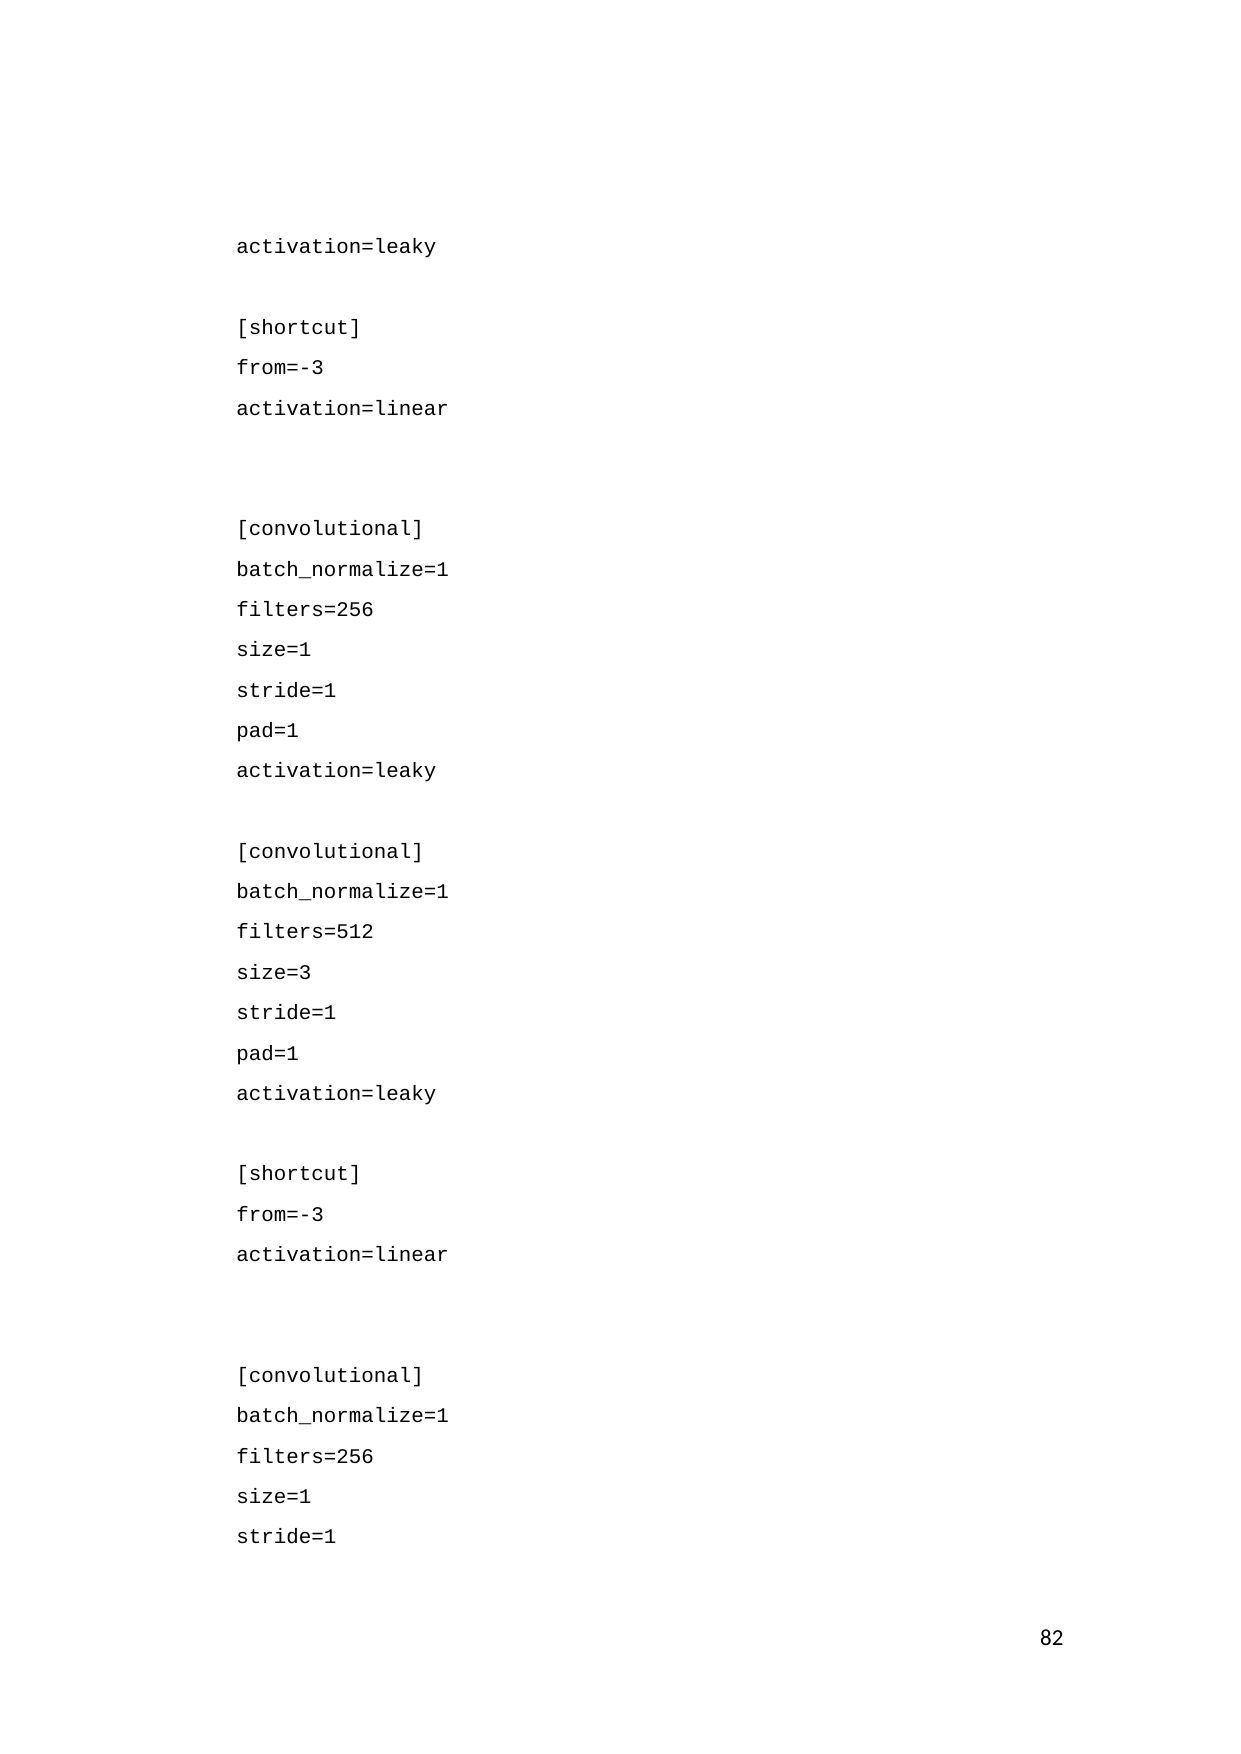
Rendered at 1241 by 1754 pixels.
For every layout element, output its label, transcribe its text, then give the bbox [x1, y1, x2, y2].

text batch_normalize=1 [236, 1405, 1063, 1429]
text filters=512 [236, 922, 1063, 945]
text size=3 [236, 962, 1063, 986]
text [shortcut] [236, 1163, 1063, 1187]
text batch_normalize=1 [236, 881, 1063, 905]
text filters=256 [236, 599, 1063, 623]
text filters=256 [236, 1446, 1063, 1469]
text activation=leaky [236, 760, 1063, 784]
text from=-3 [236, 357, 1063, 381]
text [convolutional] [236, 1365, 1063, 1389]
text pad=1 [236, 720, 1063, 744]
text size=1 [236, 1486, 1063, 1509]
text from=-3 [236, 1204, 1063, 1227]
text stride=1 [236, 680, 1063, 703]
text [convolutional] [236, 518, 1063, 542]
text stride=1 [236, 1526, 1063, 1550]
text activation=linear [236, 397, 1063, 421]
text [convolutional] [236, 841, 1063, 864]
text [shortcut] [236, 317, 1063, 341]
text pad=1 [236, 1042, 1063, 1066]
text batch_normalize=1 [236, 559, 1063, 582]
text activation=linear [236, 1244, 1063, 1268]
text stride=1 [236, 1002, 1063, 1026]
text activation=leaky [236, 1083, 1063, 1106]
text activation=leaky [236, 236, 1063, 260]
text size=1 [236, 639, 1063, 663]
